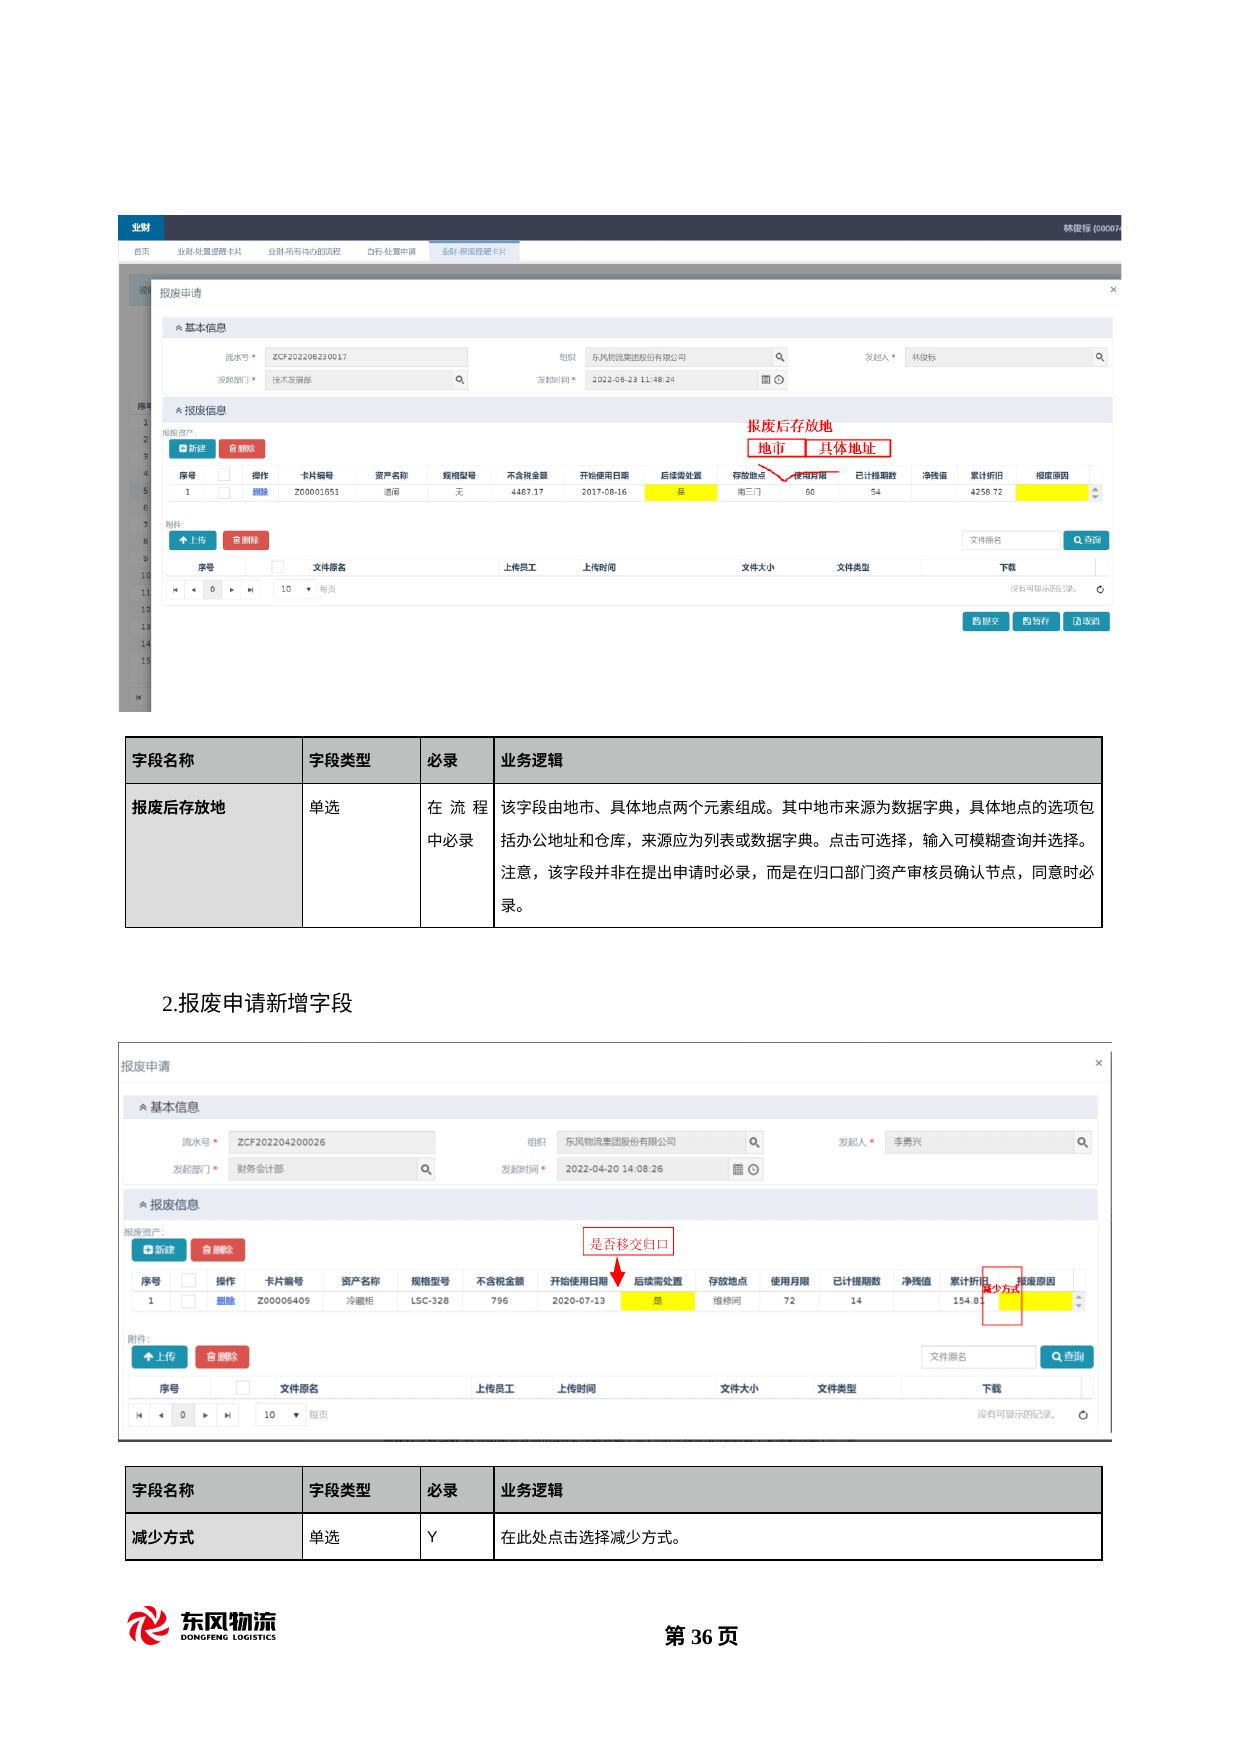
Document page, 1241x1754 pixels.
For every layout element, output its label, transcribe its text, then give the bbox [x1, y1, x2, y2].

table_cell 报废后存放地 [126, 784, 302, 927]
table_header 必录 [421, 738, 493, 783]
table_cell 该字段由地市、具体地点两个元素组成。其中地市来源为数据字典，具体地点的选项包括办公地址和仓库，来源应为列表或数据字典。点击可选择，输入可模糊查询并选择。 注意，该字段并非在提出申请时必录，而是在归口部门资产审核员确认节点，同意时必录。 [495, 784, 1101, 927]
picture [127, 1606, 276, 1645]
table_header 字段名称 [126, 738, 302, 783]
picture [118, 215, 1122, 712]
table_header 业务逻辑 [495, 738, 1101, 783]
table_header 字段类型 [303, 738, 420, 783]
table_cell Y [421, 1514, 493, 1559]
table_header 字段名称 [126, 1467, 302, 1512]
table_header 字段类型 [303, 1467, 420, 1512]
table_header 业务逻辑 [495, 1467, 1101, 1512]
picture [118, 1042, 1112, 1442]
table_cell 在流程中必录 [421, 784, 493, 927]
table_cell 单选 [303, 1514, 420, 1559]
table_header 必录 [421, 1467, 493, 1512]
table_cell 单选 [303, 784, 420, 927]
table_cell 减少方式 [126, 1514, 302, 1559]
picture [133, 224, 150, 231]
text 2.报废申请新增字段 [162, 986, 1122, 1018]
table_cell 在此处点击选择减少方式。 [495, 1514, 1101, 1559]
